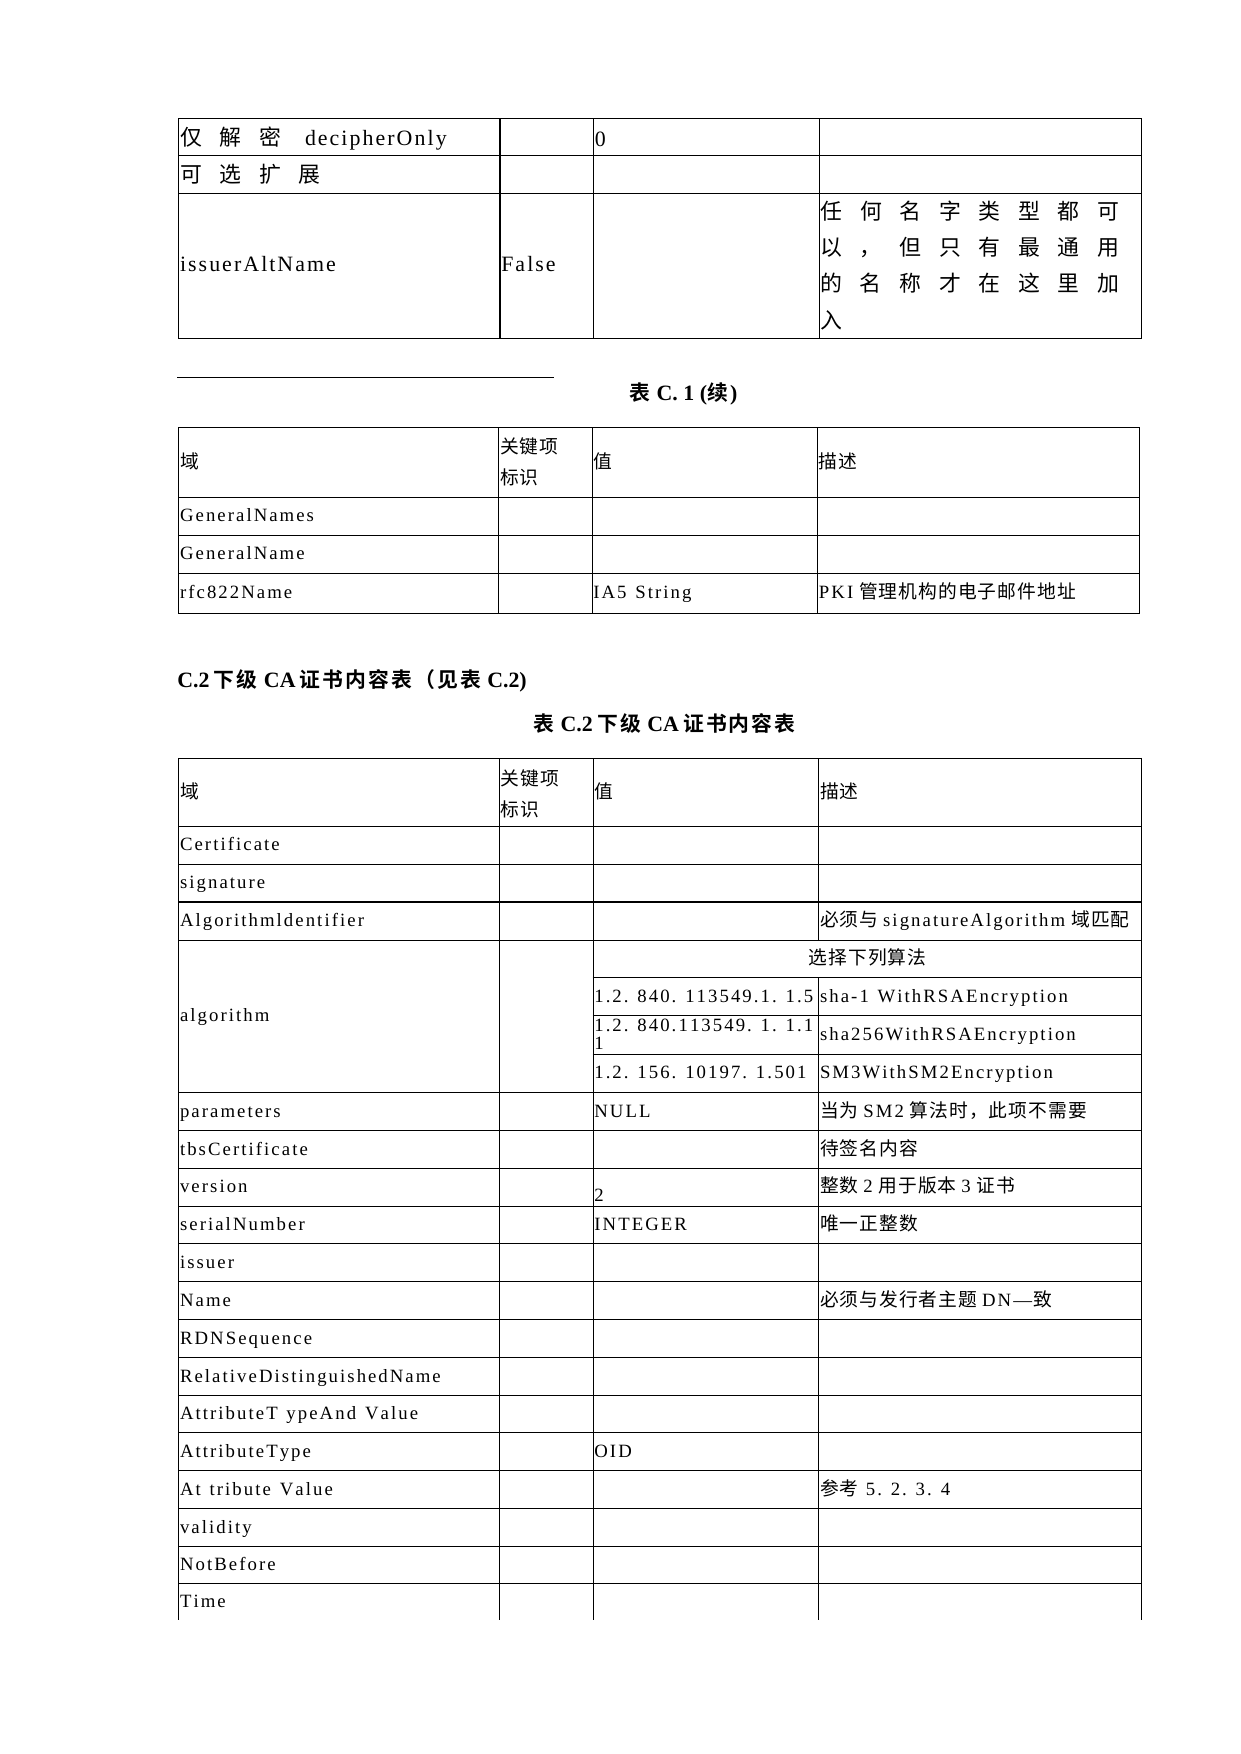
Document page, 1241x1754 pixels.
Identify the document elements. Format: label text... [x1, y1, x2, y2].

table_cell [500, 1244, 593, 1281]
table_cell sha-1 WithRSAEncryption [819, 978, 1141, 1015]
table_cell Algorithmldentifier [179, 903, 499, 940]
table_header 值 [594, 759, 818, 826]
table_cell [820, 119, 1141, 155]
table_cell [500, 1547, 593, 1583]
table_cell [500, 1282, 593, 1319]
table_cell 选择下列算法 [594, 941, 1141, 977]
table_cell False [501, 194, 593, 338]
table_cell 唯一正整数 [819, 1207, 1141, 1243]
table_cell 仅解密 decipherOnly [179, 119, 499, 155]
table_cell 参考 5. 2. 3. 4 [819, 1471, 1141, 1508]
table_cell algorithm [179, 941, 499, 1092]
table_cell [819, 1396, 1141, 1432]
table_cell [501, 119, 593, 155]
table_cell [819, 1584, 1141, 1620]
table_cell [500, 1131, 593, 1168]
table_cell [500, 1396, 593, 1432]
table_cell [594, 194, 819, 338]
table_cell [594, 1131, 818, 1168]
table_cell PKI管理机构的电子邮件地址 [818, 574, 1139, 613]
table_cell [594, 903, 818, 940]
table_cell GeneralNames [179, 498, 498, 534]
table_cell 整数2用于版本3证书 [819, 1169, 1141, 1206]
table_cell [500, 903, 593, 940]
table_cell [819, 827, 1141, 863]
table_cell [499, 574, 592, 613]
table_cell RDNSequence [179, 1320, 499, 1357]
table_cell [594, 1547, 818, 1583]
table_cell [594, 1282, 818, 1319]
table_cell [500, 865, 593, 901]
table_cell 1.2. 840.113549. 1. 1.11 [594, 1016, 818, 1053]
table_cell Name [179, 1282, 499, 1319]
table_cell version [179, 1169, 499, 1206]
text C.2下级CA证书内容表（见表C.2) [177, 670, 1152, 692]
table_cell sha256WithRSAEncryption [819, 1016, 1141, 1053]
table_cell [819, 1320, 1141, 1357]
table_cell NULL [594, 1093, 818, 1130]
table_cell [501, 156, 593, 193]
table_cell 2 [594, 1169, 818, 1206]
table_cell [818, 536, 1139, 573]
table_cell [500, 1433, 593, 1470]
table_cell [500, 1207, 593, 1243]
table_cell [500, 1509, 593, 1546]
table_cell 0 [594, 119, 819, 155]
table_cell [819, 1358, 1141, 1395]
table_cell parameters [179, 1093, 499, 1130]
table_header 域 [179, 428, 498, 497]
table_cell [499, 536, 592, 573]
table_cell serialNumber [179, 1207, 499, 1243]
table_cell [594, 1509, 818, 1546]
table_cell tbsCertificate [179, 1131, 499, 1168]
table_cell [500, 1584, 593, 1620]
table_cell [819, 1547, 1141, 1583]
table_cell 可选扩展 [179, 156, 499, 193]
table_cell [500, 1093, 593, 1130]
table_cell AttributeT ypeAnd Value [179, 1396, 499, 1432]
table_cell 必须与发行者主题DN—致 [819, 1282, 1141, 1319]
table_cell NotBefore [179, 1547, 499, 1583]
table_cell [500, 1471, 593, 1508]
table_header 描述 [819, 759, 1141, 826]
table_cell [593, 536, 817, 573]
table_cell [593, 498, 817, 534]
table_cell [594, 865, 818, 901]
table_cell [594, 1396, 818, 1432]
table_cell INTEGER [594, 1207, 818, 1243]
table_cell issuerAltName [179, 194, 499, 338]
table_cell [594, 827, 818, 863]
table_cell [594, 1320, 818, 1357]
table_cell rfc822Name [179, 574, 498, 613]
table_cell [499, 498, 592, 534]
table_cell [819, 1509, 1141, 1546]
table_cell [819, 865, 1141, 901]
table_cell 当为SM2算法时，此项不需要 [819, 1093, 1141, 1130]
table_cell [594, 1471, 818, 1508]
table_cell [594, 1244, 818, 1281]
table_cell GeneralName [179, 536, 498, 573]
table_cell [819, 1244, 1141, 1281]
table_header 值 [593, 428, 817, 497]
table_cell IA5 String [593, 574, 817, 613]
table_cell [500, 1320, 593, 1357]
table_cell [500, 1358, 593, 1395]
table_cell [594, 156, 819, 193]
text 表C.2下级CA证书内容表 [177, 714, 1152, 736]
table_cell 待签名内容 [819, 1131, 1141, 1168]
table_header 描述 [818, 428, 1139, 497]
table_cell Time [179, 1584, 499, 1620]
table_cell [818, 498, 1139, 534]
table_cell RelativeDistinguishedName [179, 1358, 499, 1395]
table_cell OID [594, 1433, 818, 1470]
table_cell [594, 1358, 818, 1395]
table_cell SM3WithSM2Encryption [819, 1055, 1141, 1092]
table_cell [820, 156, 1141, 193]
table_cell AttributeType [179, 1433, 499, 1470]
table_cell [819, 1433, 1141, 1470]
table_cell issuer [179, 1244, 499, 1281]
table_header 关键项 标识 [499, 428, 592, 497]
table_cell validity [179, 1509, 499, 1546]
table_cell [500, 941, 593, 1092]
table_cell At tribute Value [179, 1471, 499, 1508]
table_cell [594, 1584, 818, 1620]
table_cell 1.2. 840. 113549.1. 1.5 [594, 978, 818, 1015]
text 表C. 1 (续) [177, 383, 1152, 405]
table_cell 必须与signatureAlgorithm域匹配 [819, 903, 1141, 940]
table_cell [500, 827, 593, 863]
table_cell 1.2. 156. 10197. 1.501 [594, 1055, 818, 1092]
table_cell [500, 1169, 593, 1206]
table_header 域 [179, 759, 499, 826]
table_cell signature [179, 865, 499, 901]
table_header 关键项 标识 [500, 759, 593, 826]
table_cell Certificate [179, 827, 499, 863]
table_cell 任何名字类型都可以，但只有最通用 的名称才在这里加入 [820, 194, 1141, 338]
